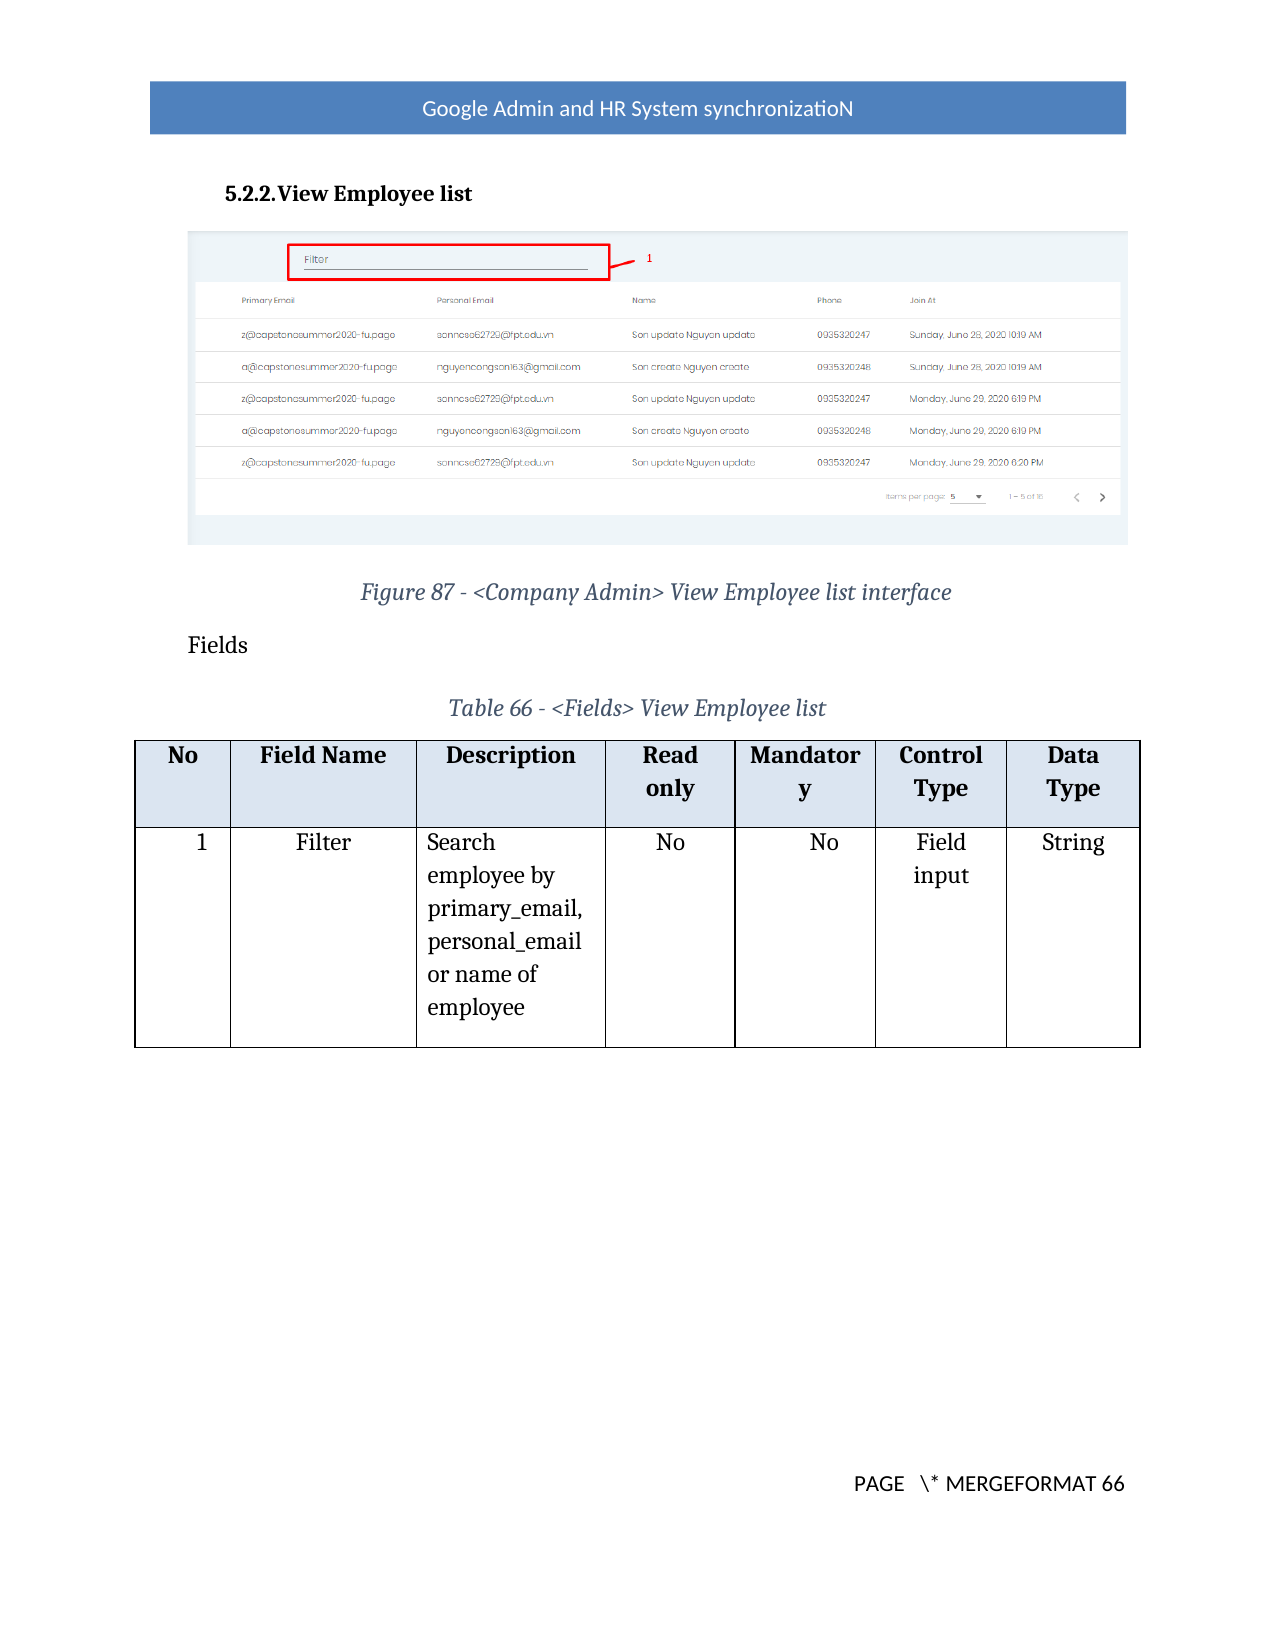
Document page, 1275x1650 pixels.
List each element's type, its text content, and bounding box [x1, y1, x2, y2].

picture [187, 231, 1128, 545]
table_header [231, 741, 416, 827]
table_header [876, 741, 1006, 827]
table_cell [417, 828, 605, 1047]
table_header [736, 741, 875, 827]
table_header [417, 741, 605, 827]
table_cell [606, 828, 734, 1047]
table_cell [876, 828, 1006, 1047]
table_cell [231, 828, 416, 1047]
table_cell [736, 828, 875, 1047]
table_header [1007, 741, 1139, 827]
text Fields [187, 631, 1125, 660]
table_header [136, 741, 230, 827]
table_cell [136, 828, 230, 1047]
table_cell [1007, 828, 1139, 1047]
subtitle View Employee list [225, 181, 1125, 207]
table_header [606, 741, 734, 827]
